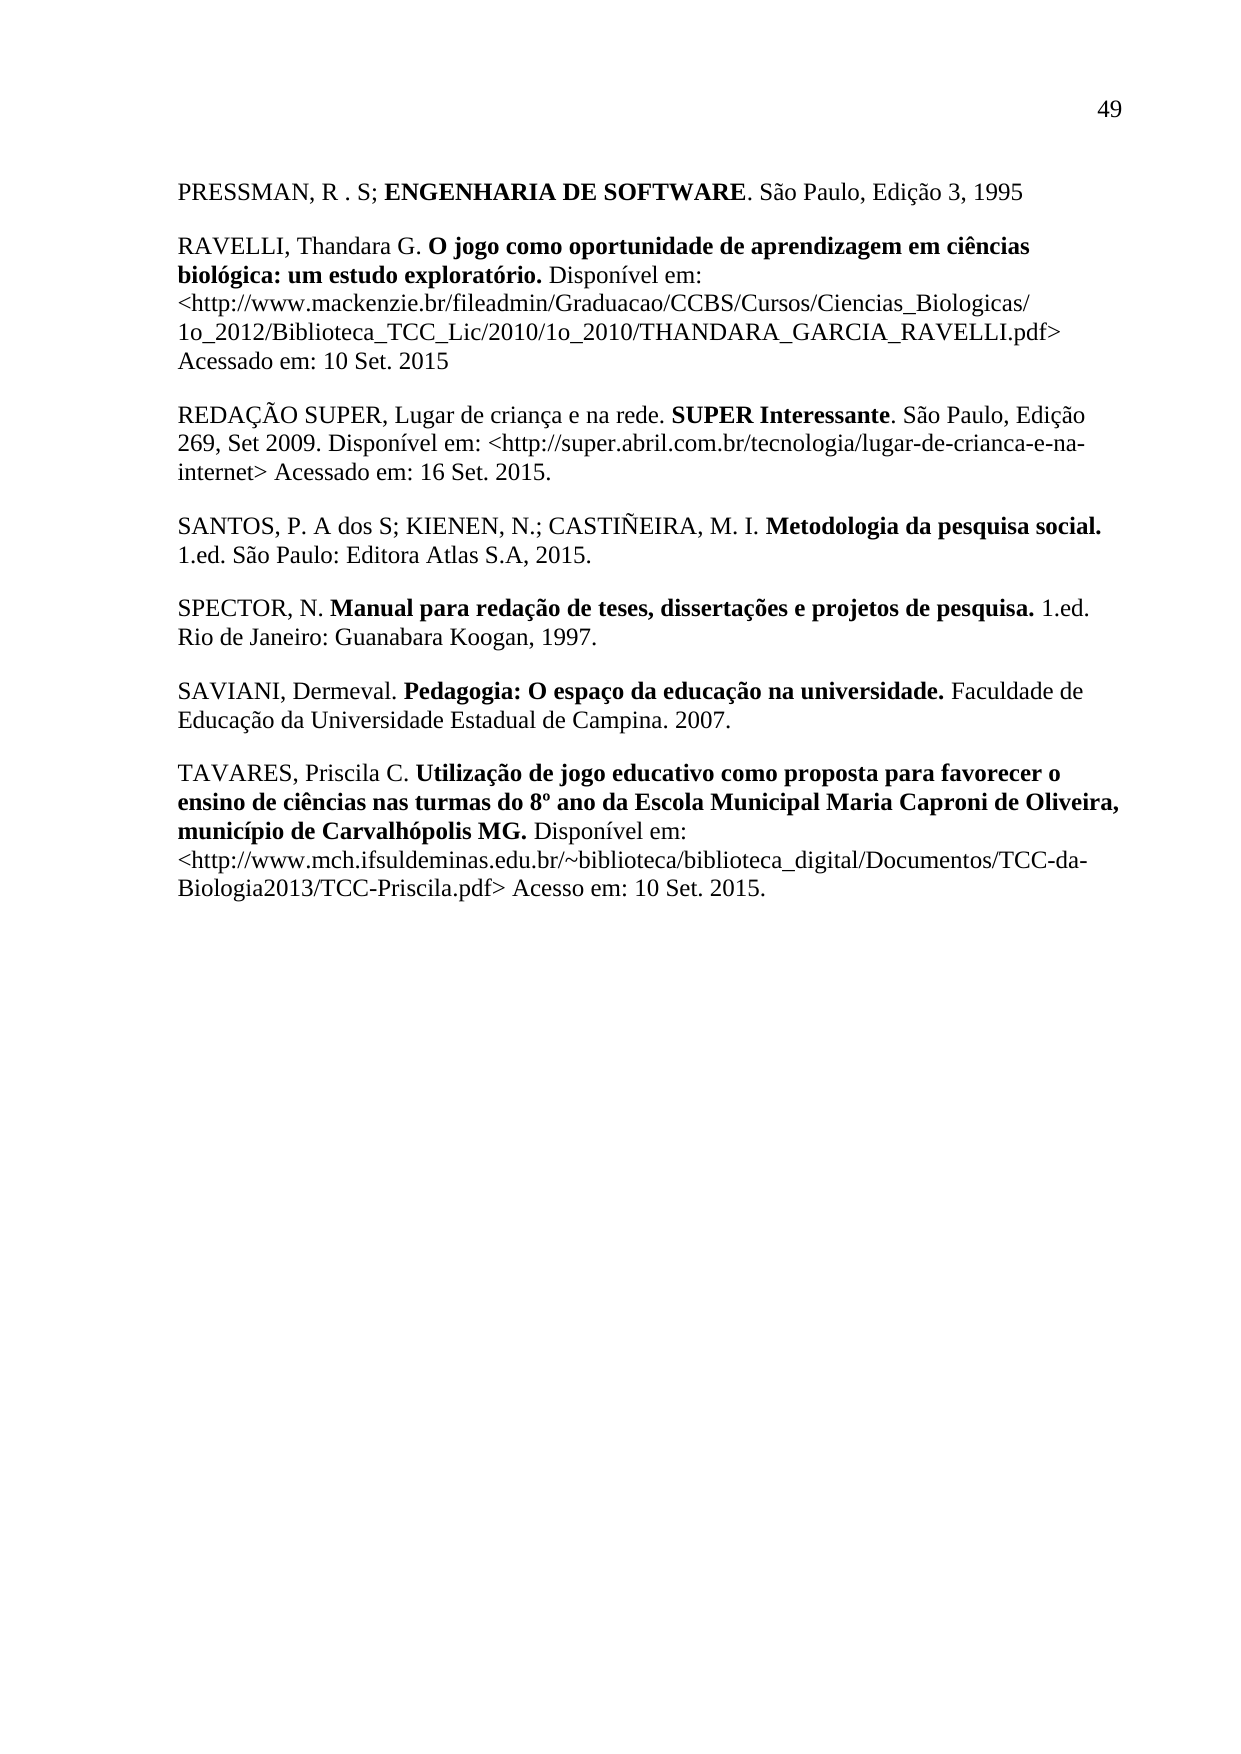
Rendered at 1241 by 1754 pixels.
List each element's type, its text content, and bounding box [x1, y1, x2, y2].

text SAVIANI, Dermeval. Pedagogia: O espaço da educação na universidade. Faculdade de Educação da Universidade Estadual de Campina. 2007. [177, 676, 1122, 733]
text RAVELLI, Thandara G. O jogo como oportunidade de aprendizagem em ciências biológica: um estudo exploratório. Disponível em: <http://www.mackenzie.br/fileadmin/Graduacao/CCBS/Cursos/Ciencias_Biologicas/1o_2012/Biblioteca_TCC_Lic/2010/1o_2010/THANDARA_GARCIA_RAVELLI.pdf> Acessado em: 10 Set. 2015 [177, 231, 1122, 375]
text PRESSMAN, R . S; ENGENHARIA DE SOFTWARE. São Paulo, Edição 3, 1995 [177, 177, 1122, 206]
text SPECTOR, N. Manual para redação de teses, dissertações e projetos de pesquisa. 1.ed. Rio de Janeiro: Guanabara Koogan, 1997. [177, 593, 1122, 651]
text REDAÇÃO SUPER, Lugar de criança e na rede. SUPER Interessante. São Paulo, Edição 269, Set 2009. Disponível em: <http://super.abril.com.br/tecnologia/lugar-de-crianca-e-na-internet> Acessado em: 16 Set. 2015. [177, 400, 1122, 486]
text SANTOS, P. A dos S; KIENEN, N.; CASTIÑEIRA, M. I. Metodologia da pesquisa social. 1.ed. São Paulo: Editora Atlas S.A, 2015. [177, 511, 1122, 568]
text TAVARES, Priscila C. Utilização de jogo educativo como proposta para favorecer o ensino de ciências nas turmas do 8º ano da Escola Municipal Maria Caproni de Oliveira, município de Carvalhópolis MG. Disponível em: <http://www.mch.ifsuldeminas.edu.br/~biblioteca/biblioteca_digital/Documentos/TCC-da-Biologia2013/TCC-Priscila.pdf> Acesso em: 10 Set. 2015. [177, 758, 1122, 902]
